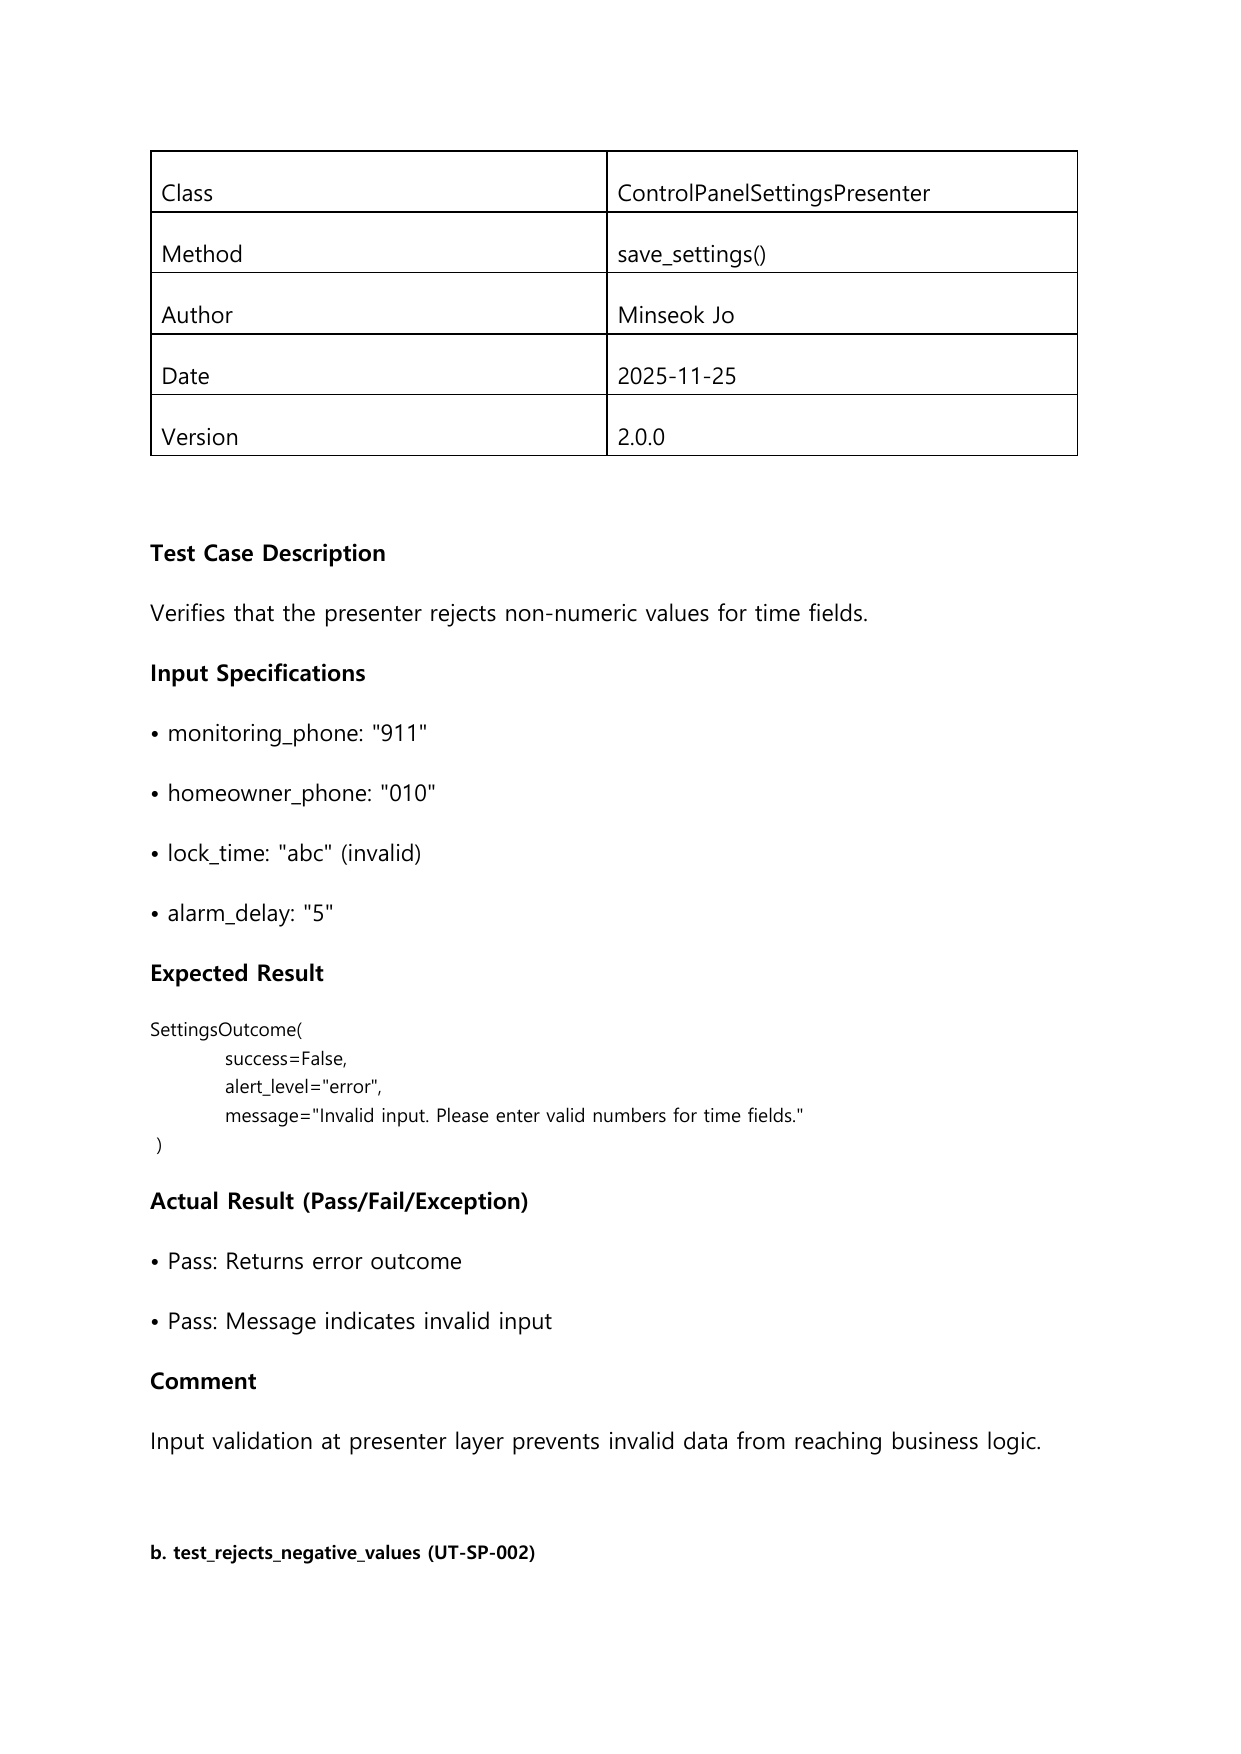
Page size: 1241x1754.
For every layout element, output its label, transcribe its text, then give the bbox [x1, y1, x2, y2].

text Actual Result (Pass/Fail/Exception) [150, 1184, 1090, 1215]
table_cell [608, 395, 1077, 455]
text SettingsOutcome( success=False, alert_level="error", message="Invalid input. Please enter valid numbers for time fields." ) [150, 1016, 1090, 1156]
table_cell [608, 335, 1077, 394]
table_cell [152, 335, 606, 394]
text • lock_time: "abc" (invalid) [150, 836, 1090, 867]
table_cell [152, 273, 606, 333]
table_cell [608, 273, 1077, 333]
text • Pass: Message indicates invalid input [150, 1304, 1090, 1335]
text • homeowner_phone: "010" [150, 776, 1090, 807]
text • Pass: Returns error outcome [150, 1244, 1090, 1275]
text Verifies that the presenter rejects non-numeric values for time fields. [150, 596, 1090, 627]
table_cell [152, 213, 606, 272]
text Expected Result [150, 956, 1090, 987]
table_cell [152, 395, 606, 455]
text • alarm_delay: "5" [150, 896, 1090, 927]
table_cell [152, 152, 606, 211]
text Input Specifications [150, 656, 1090, 687]
text Comment [150, 1364, 1090, 1395]
subtitle b. test_rejects_negative_values (UT-SP-002) [150, 1539, 1090, 1564]
text • monitoring_phone: "911" [150, 716, 1090, 747]
text Input validation at presenter layer prevents invalid data from reaching business logic. [150, 1424, 1090, 1455]
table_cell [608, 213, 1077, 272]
text Test Case Description [150, 536, 1090, 567]
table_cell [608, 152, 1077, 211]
